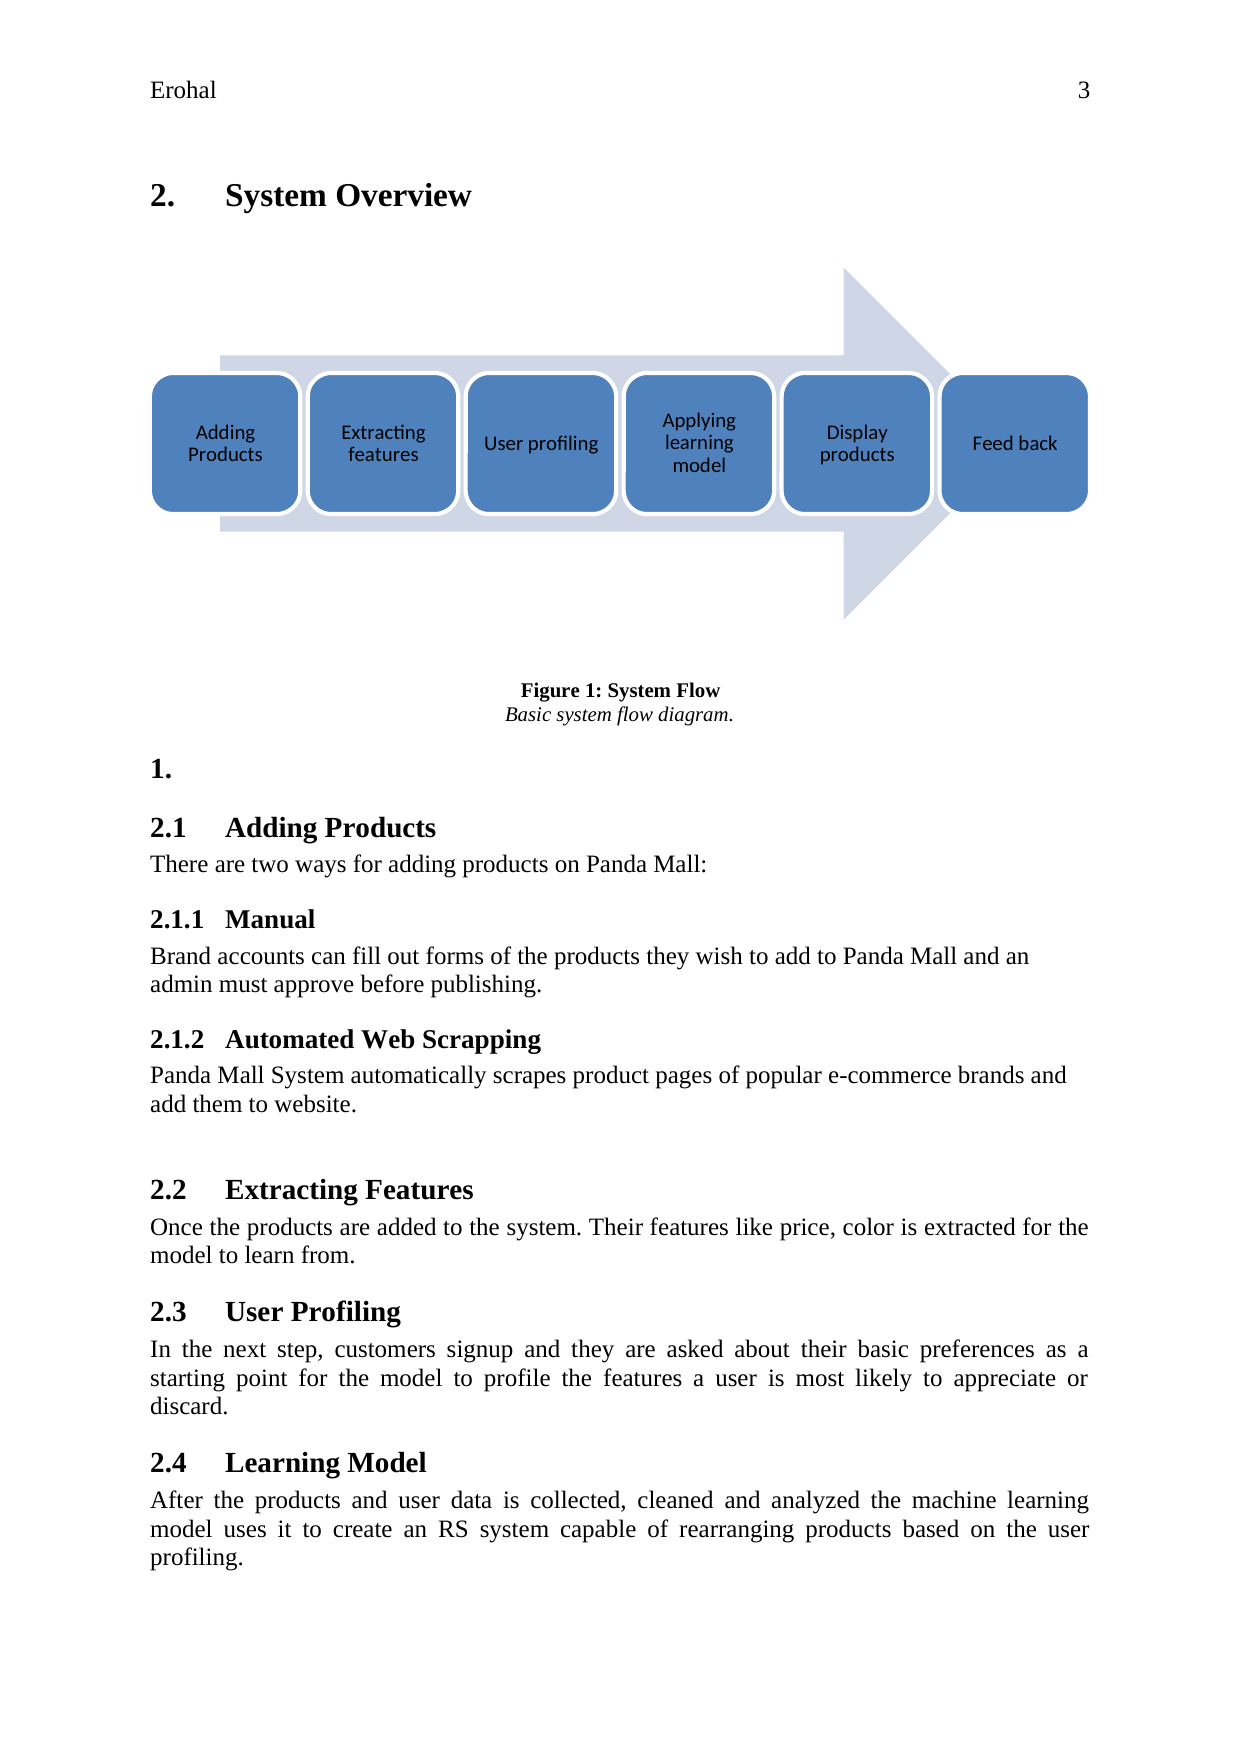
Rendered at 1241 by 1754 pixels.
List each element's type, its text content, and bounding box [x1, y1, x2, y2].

subtitle User Profiling [150, 1294, 1090, 1328]
subtitle Extracting Features [150, 1172, 1090, 1205]
subtitle Learning Model [150, 1445, 1090, 1479]
text There are two ways for adding products on Panda Mall: [150, 849, 1090, 878]
text After the products and user data is collected, cleaned and analyzed the machine learning model uses it to create an RS system capable of rearranging products based on the user profiling. [150, 1485, 1090, 1571]
text Once the products are added to the system. Their features like price, color is extracted for the model to learn from. [150, 1212, 1090, 1269]
list Brand accounts can fill out forms of the products they wish to add to Panda Mall and an admin must approve before publishing. [150, 941, 1090, 998]
subtitle System Overview [150, 175, 1090, 213]
text In the next step, customers signup and they are asked about their basic preferences as a starting point for the model to profile the features a user is most likely to appreciate or discard. [150, 1334, 1090, 1420]
subtitle Manual [150, 903, 1090, 934]
subtitle Adding Products [150, 810, 1090, 843]
list Panda Mall System automatically scrapes product pages of popular e-commerce brands and add them to website. [150, 1061, 1090, 1118]
subtitle Automated Web Scrapping [150, 1023, 1090, 1054]
